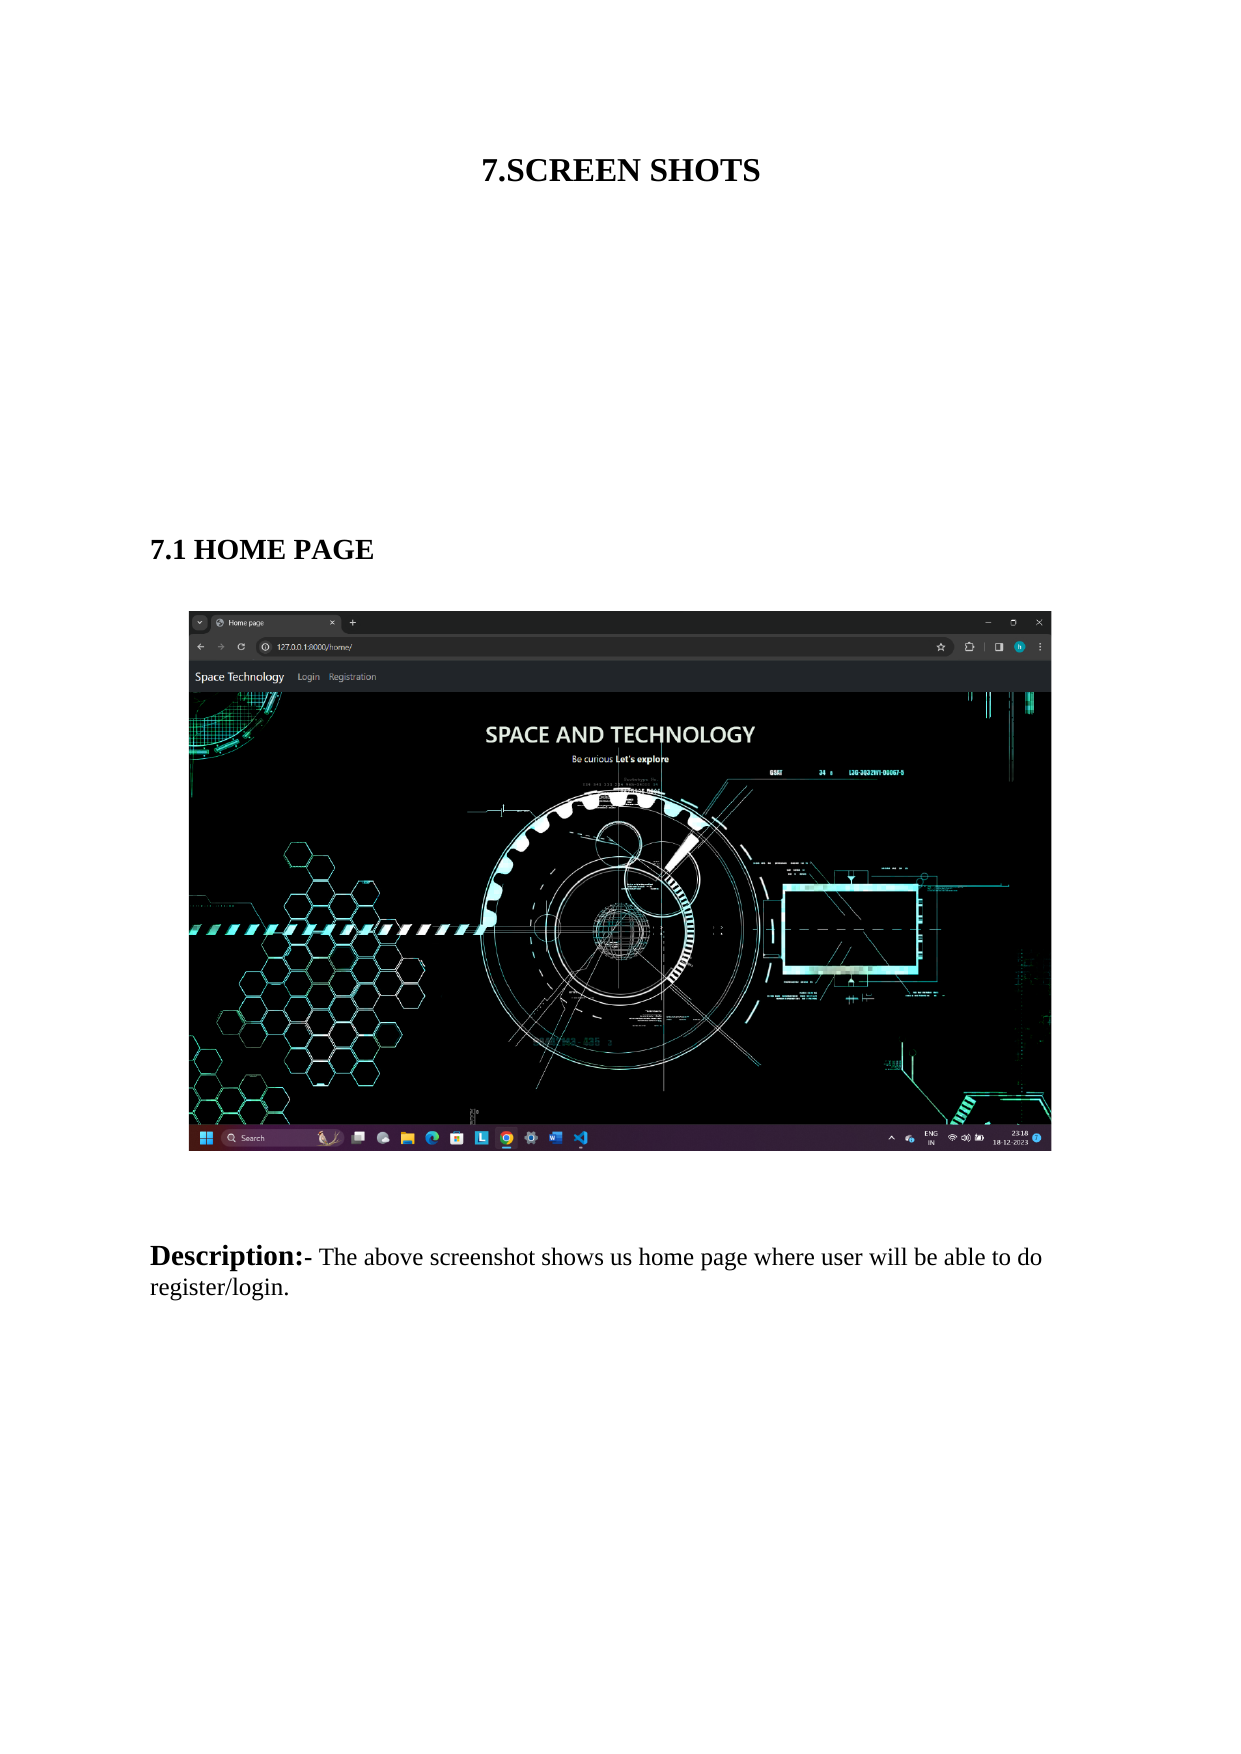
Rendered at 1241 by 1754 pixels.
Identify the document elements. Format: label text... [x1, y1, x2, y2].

text Description:- The above screenshot shows us home page where user will be able to do register/login. [150, 1238, 1090, 1301]
text 7.1 HOME PAGE [150, 532, 1090, 566]
picture [188, 611, 1052, 1151]
text 7.SCREEN SHOTS [150, 150, 1092, 188]
